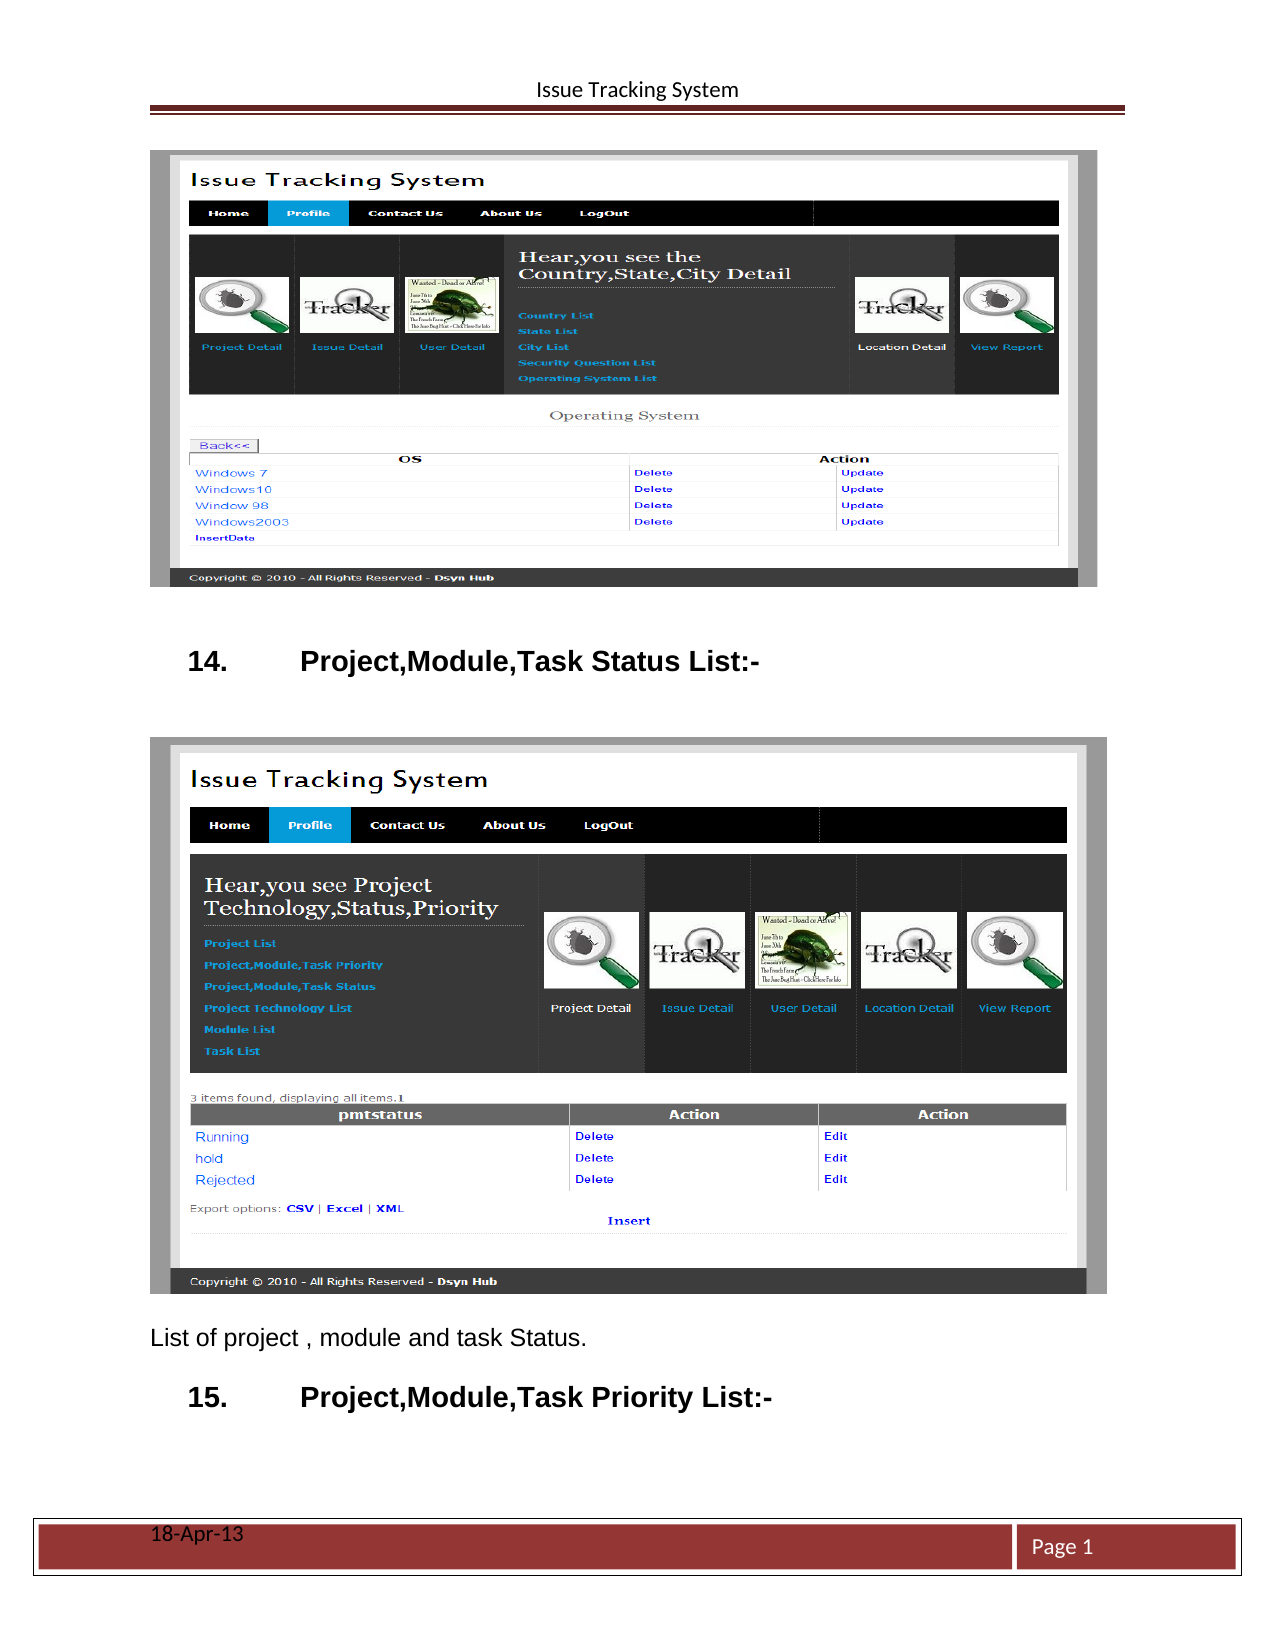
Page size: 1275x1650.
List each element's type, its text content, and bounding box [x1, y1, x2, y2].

list Project,Module,Task Status List:- [187, 644, 1125, 678]
picture [150, 150, 1098, 587]
picture [150, 737, 1107, 1294]
text List of project , module and task Status. [150, 1322, 1125, 1351]
list Project,Module,Task Priority List:- [187, 1380, 1125, 1413]
